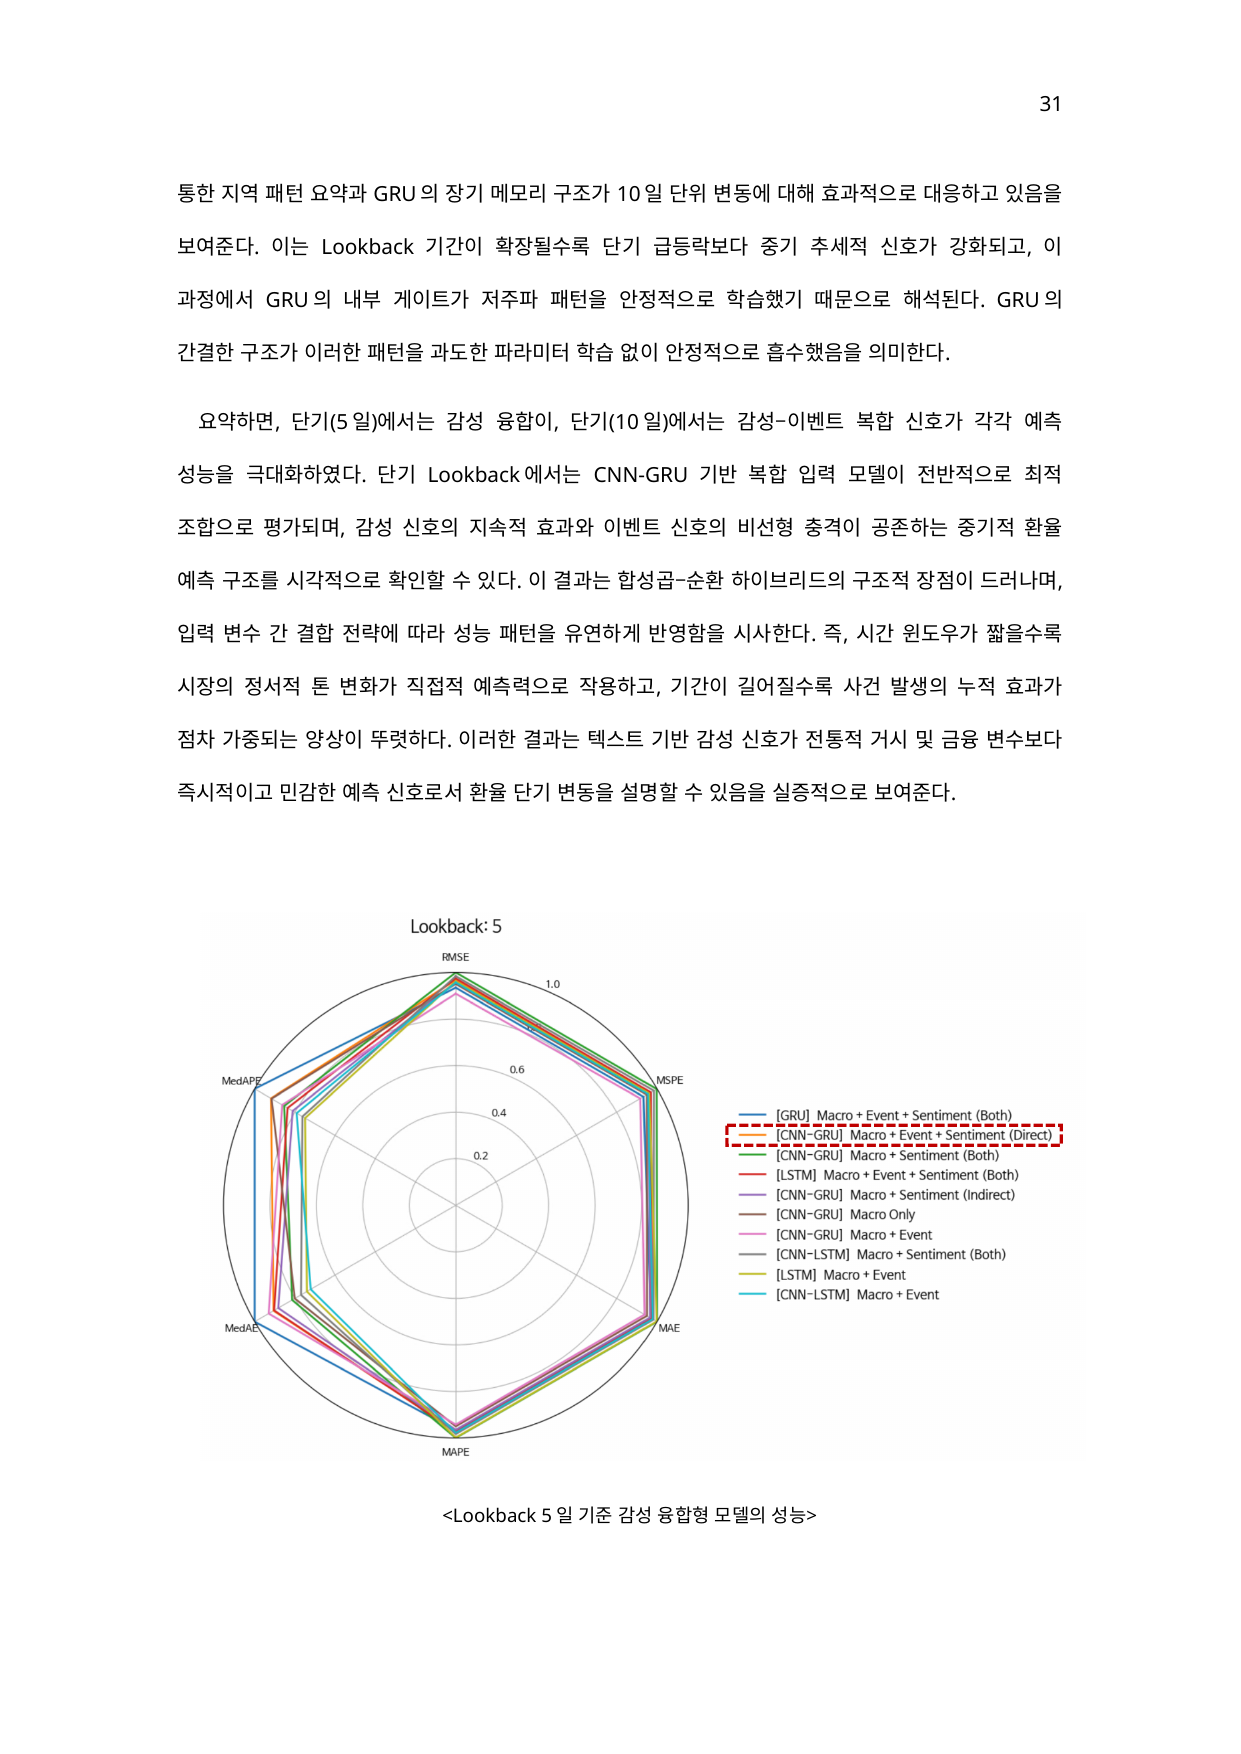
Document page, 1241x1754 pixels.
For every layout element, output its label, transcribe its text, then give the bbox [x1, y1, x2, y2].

text 요약하면, 단기(5일)에서는 감성 융합이, 단기(10일)에서는 감성–이벤트 복합 신호가 각각 예측 성능을 극대화하였다. 단기 Lookback에서는 CNN-GRU 기반 복합 입력 모델이 전반적으로 최적 조합으로 평가되며, 감성 신호의 지속적 효과와 이벤트 신호의 비선형 충격이 공존하는 중기적 환율 예측 구조를 시각적으로 확인할 수 있다. 이 결과는 합성곱–순환 하이브리드의 구조적 장점이 드러나며, 입력 변수 간 결합 전략에 따라 성능 패턴을 유연하게 반영함을 시사한다. 즉, 시간 윈도우가 짧을수록 시장의 정서적 톤 변화가 직접적 예측력으로 작용하고, 기간이 길어질수록 사건 발생의 누적 효과가 점차 가중되는 양상이 뚜렷하다. 이러한 결과는 텍스트 기반 감성 신호가 전통적 거시 및 금융 변수보다 즉시적이고 민감한 예측 신호로서 환율 단기 변동을 설명할 수 있음을 실증적으로 보여준다. [177, 406, 1063, 806]
text <Lookback 5일 기준 감성 융합형 모델의 성능> [177, 1501, 1063, 1528]
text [177, 177, 1063, 366]
picture [200, 912, 1086, 1461]
